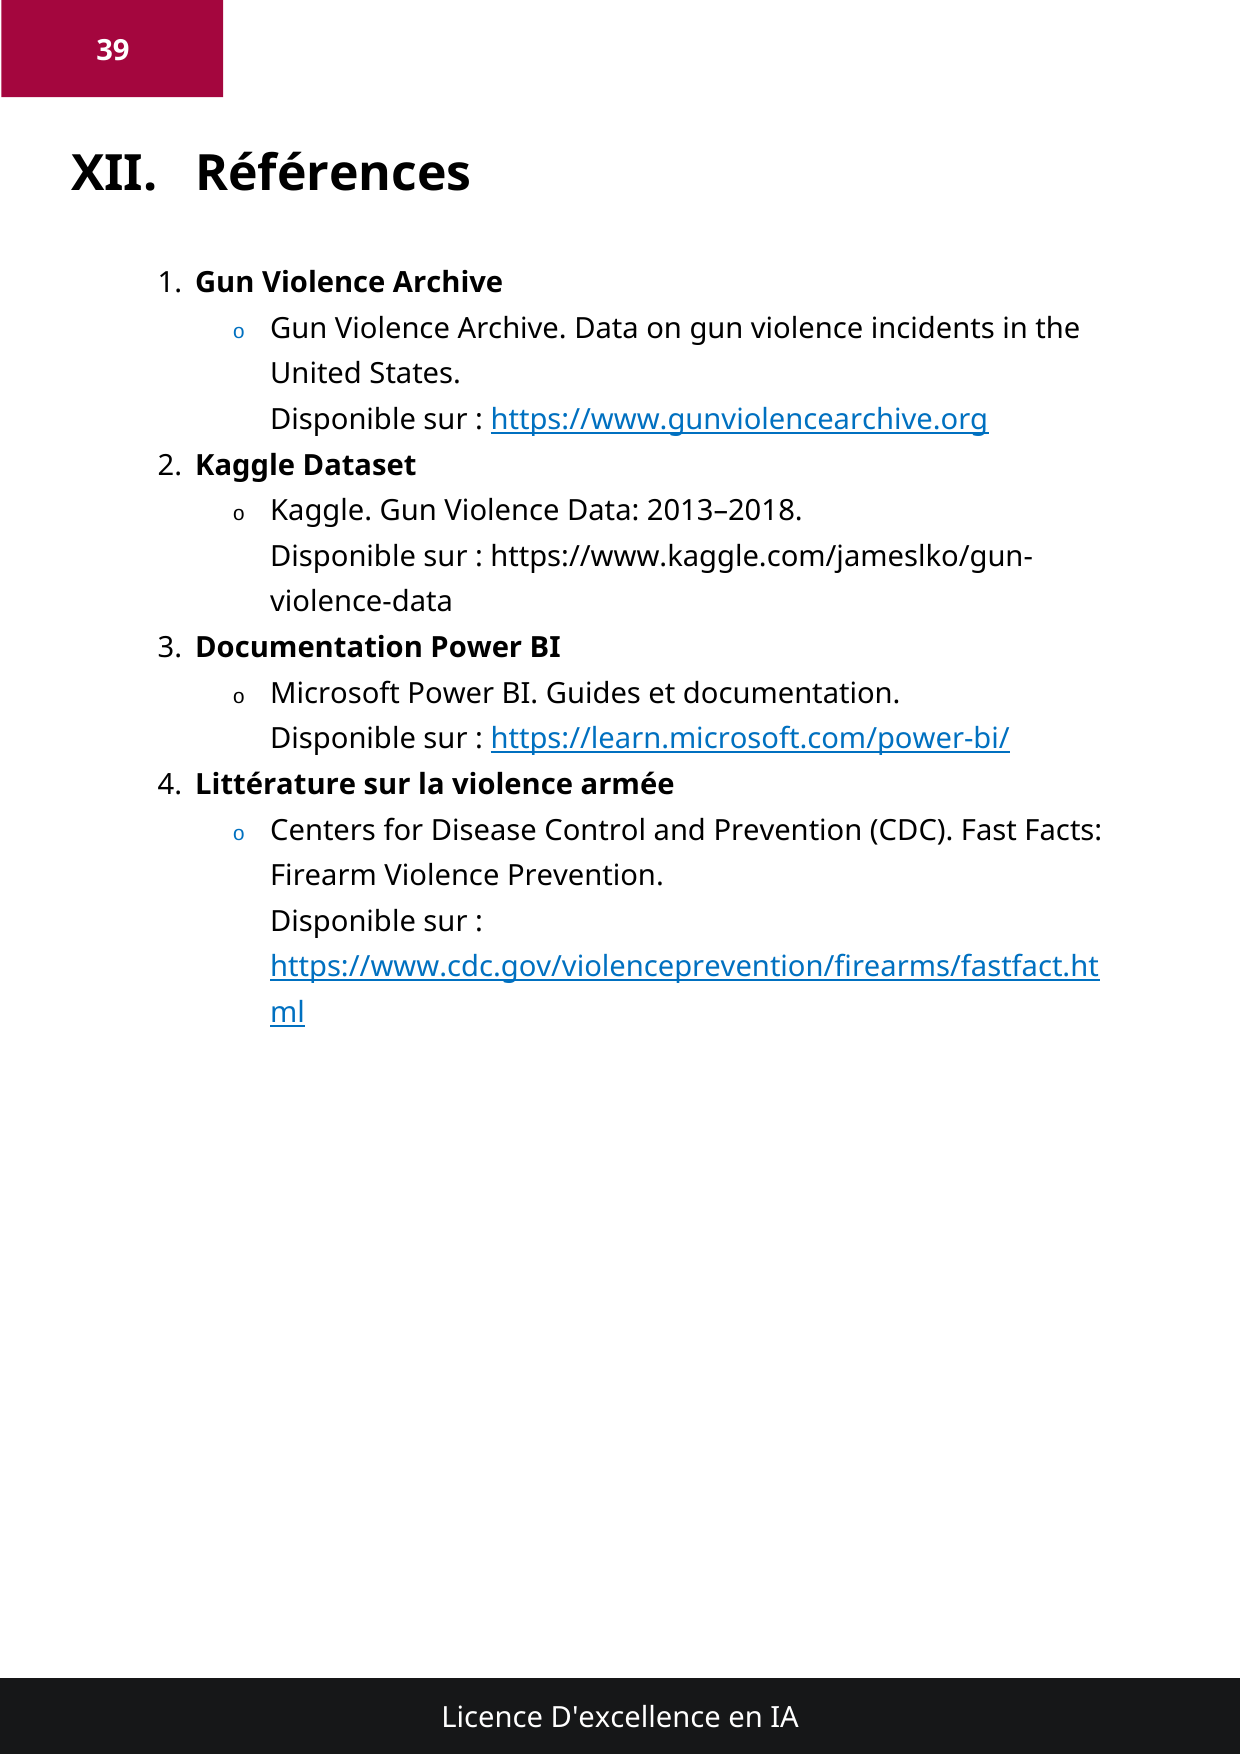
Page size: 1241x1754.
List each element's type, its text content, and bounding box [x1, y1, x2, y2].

list Microsoft Power BI. Guides et documentation. Disponible sur : https://learn.microsoft.com/power-bi/ [232, 672, 1120, 757]
list Littérature sur la violence armée [157, 763, 1120, 803]
list Centers for Disease Control and Prevention (CDC). Fast Facts: Firearm Violence Prevention. Disponible sur : https://www.cdc.gov/violenceprevention/firearms/fastfact.html [232, 809, 1120, 1031]
list Kaggle. Gun Violence Data: 2013–2018. Disponible sur : https://www.kaggle.com/jameslko/gun-violence-data [232, 489, 1120, 620]
list Gun Violence Archive. Data on gun violence incidents in the United States. Disponible sur : https://www.gunviolencearchive.org [232, 307, 1120, 438]
list Gun Violence Archive [157, 261, 1120, 301]
list Kaggle Dataset [157, 444, 1120, 483]
subtitle Références [157, 137, 1120, 205]
list Documentation Power BI [157, 626, 1120, 666]
